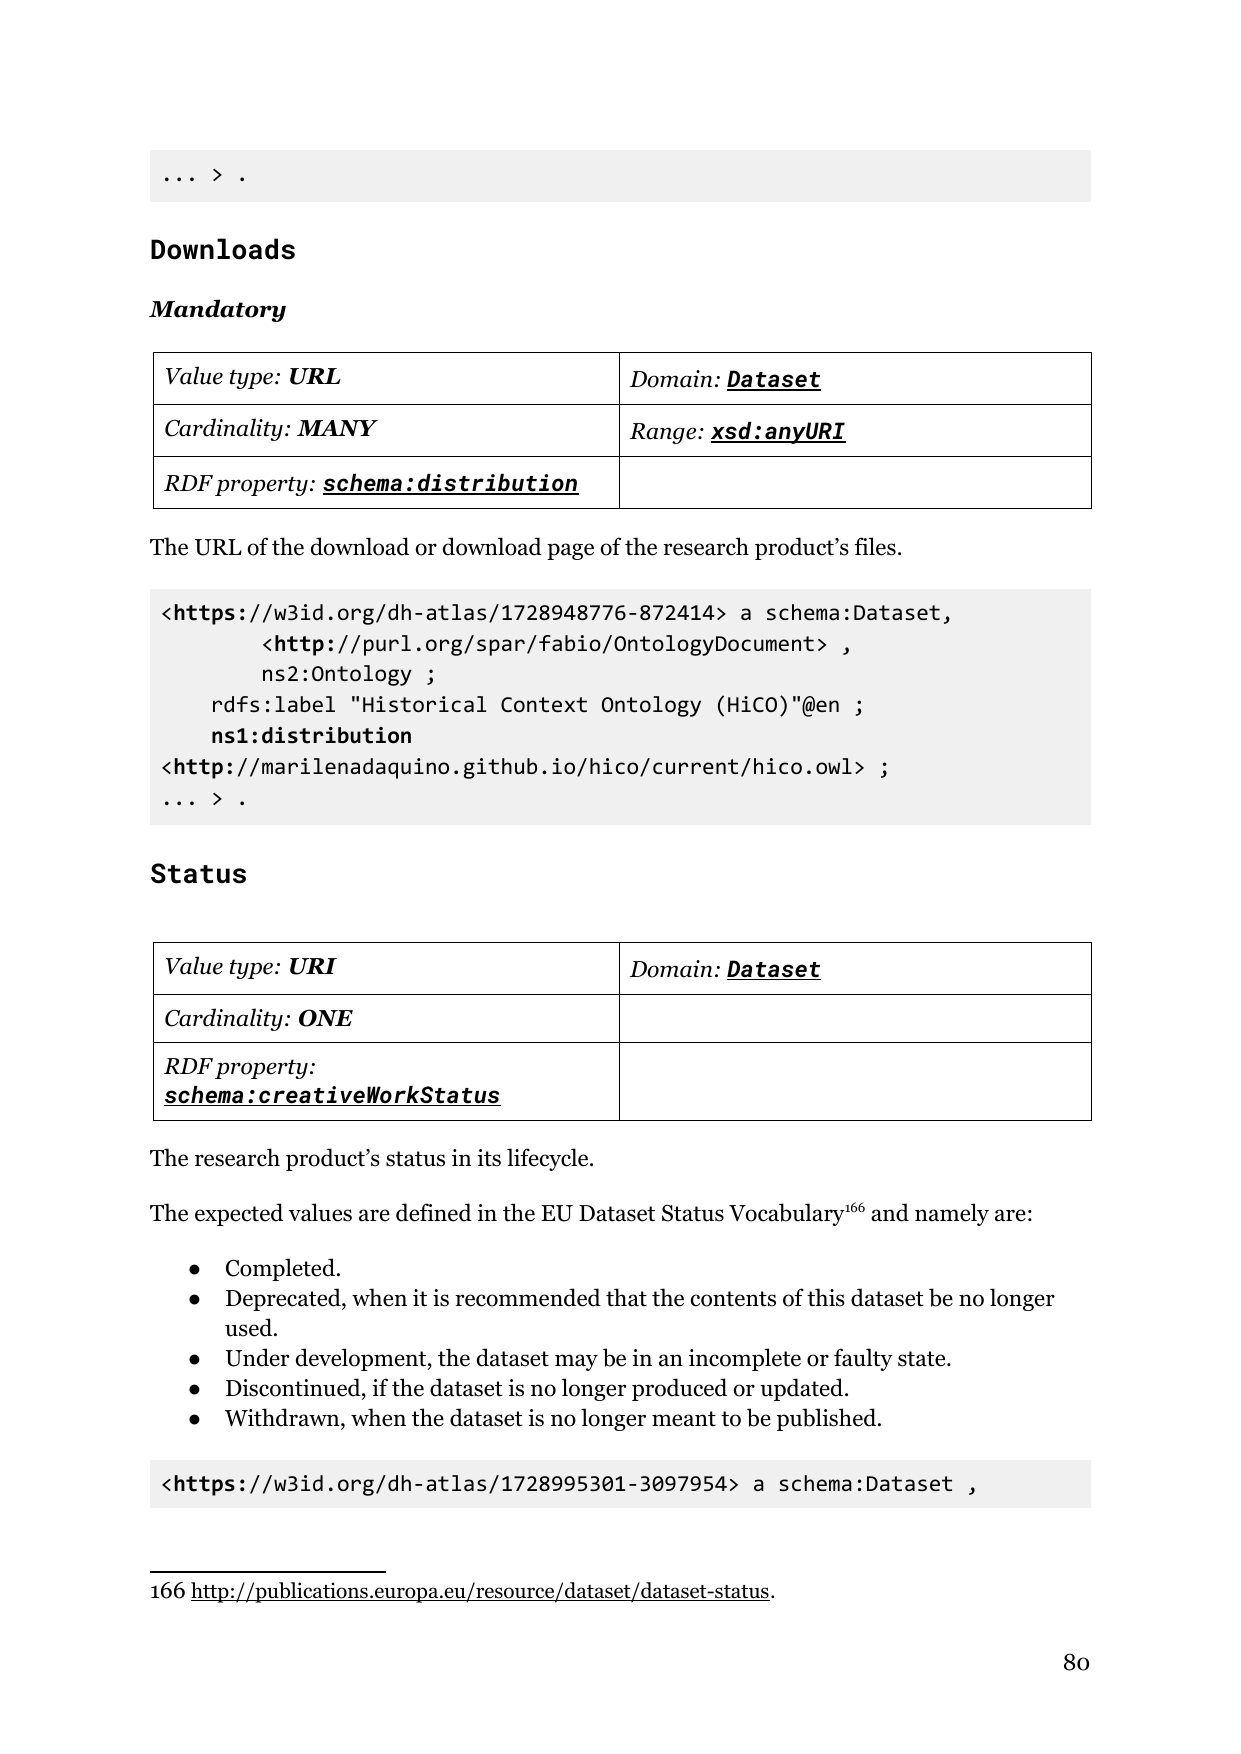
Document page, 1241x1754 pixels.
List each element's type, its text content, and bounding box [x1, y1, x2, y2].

table_header Domain: Dataset [620, 943, 1091, 994]
table_header Value type: URI [154, 943, 619, 994]
subtitle Downloads [150, 231, 1090, 266]
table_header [150, 150, 1091, 202]
table_header Value type: URL [154, 353, 619, 404]
text The expected values are defined in the EU Dataset Status Vocabulary and namely are: [150, 1201, 1090, 1227]
text The URL of the download or download page of the research product’s files. [150, 534, 1090, 560]
table_cell Range: xsd:anyURI [620, 405, 1091, 456]
text Mandatory [150, 297, 1090, 323]
subtitle Status [150, 854, 1090, 928]
table_cell Cardinality: ONE [154, 995, 619, 1042]
table_cell RDF property: schema:distribution [154, 457, 619, 508]
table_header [150, 1460, 1091, 1508]
list Under development, the dataset may be in an incomplete or faulty state. [187, 1345, 1090, 1371]
table_cell [620, 1043, 1091, 1120]
table_cell [620, 995, 1091, 1042]
list Completed. [187, 1256, 1090, 1282]
table_cell [620, 457, 1091, 508]
list Discontinued, if the dataset is no longer produced or updated. [187, 1375, 1090, 1401]
table_cell RDF property: schema:creativeWorkStatus [154, 1043, 619, 1120]
list Deprecated, when it is recommended that the contents of this dataset be no longer used. [187, 1285, 1090, 1341]
table_cell Cardinality: MANY [154, 405, 619, 456]
text The research product’s status in its lifecycle. [150, 1146, 1090, 1172]
table_header Domain: Dataset [620, 353, 1091, 404]
list Withdrawn, when the dataset is no longer meant to be published. [187, 1405, 1090, 1431]
table_header <https://w3id.org/dh-atlas/1728948776-872414> a schema:Dataset, <http://purl.org/spar/fabio/OntologyDocument> , ns2:Ontology ; rdfs:label "Historical Context Ontology (HiCO)"@en ; ns1:distribution <http://marilenadaquino.github.io/hico/current/hico.owl> ; ... > . [150, 589, 1091, 825]
